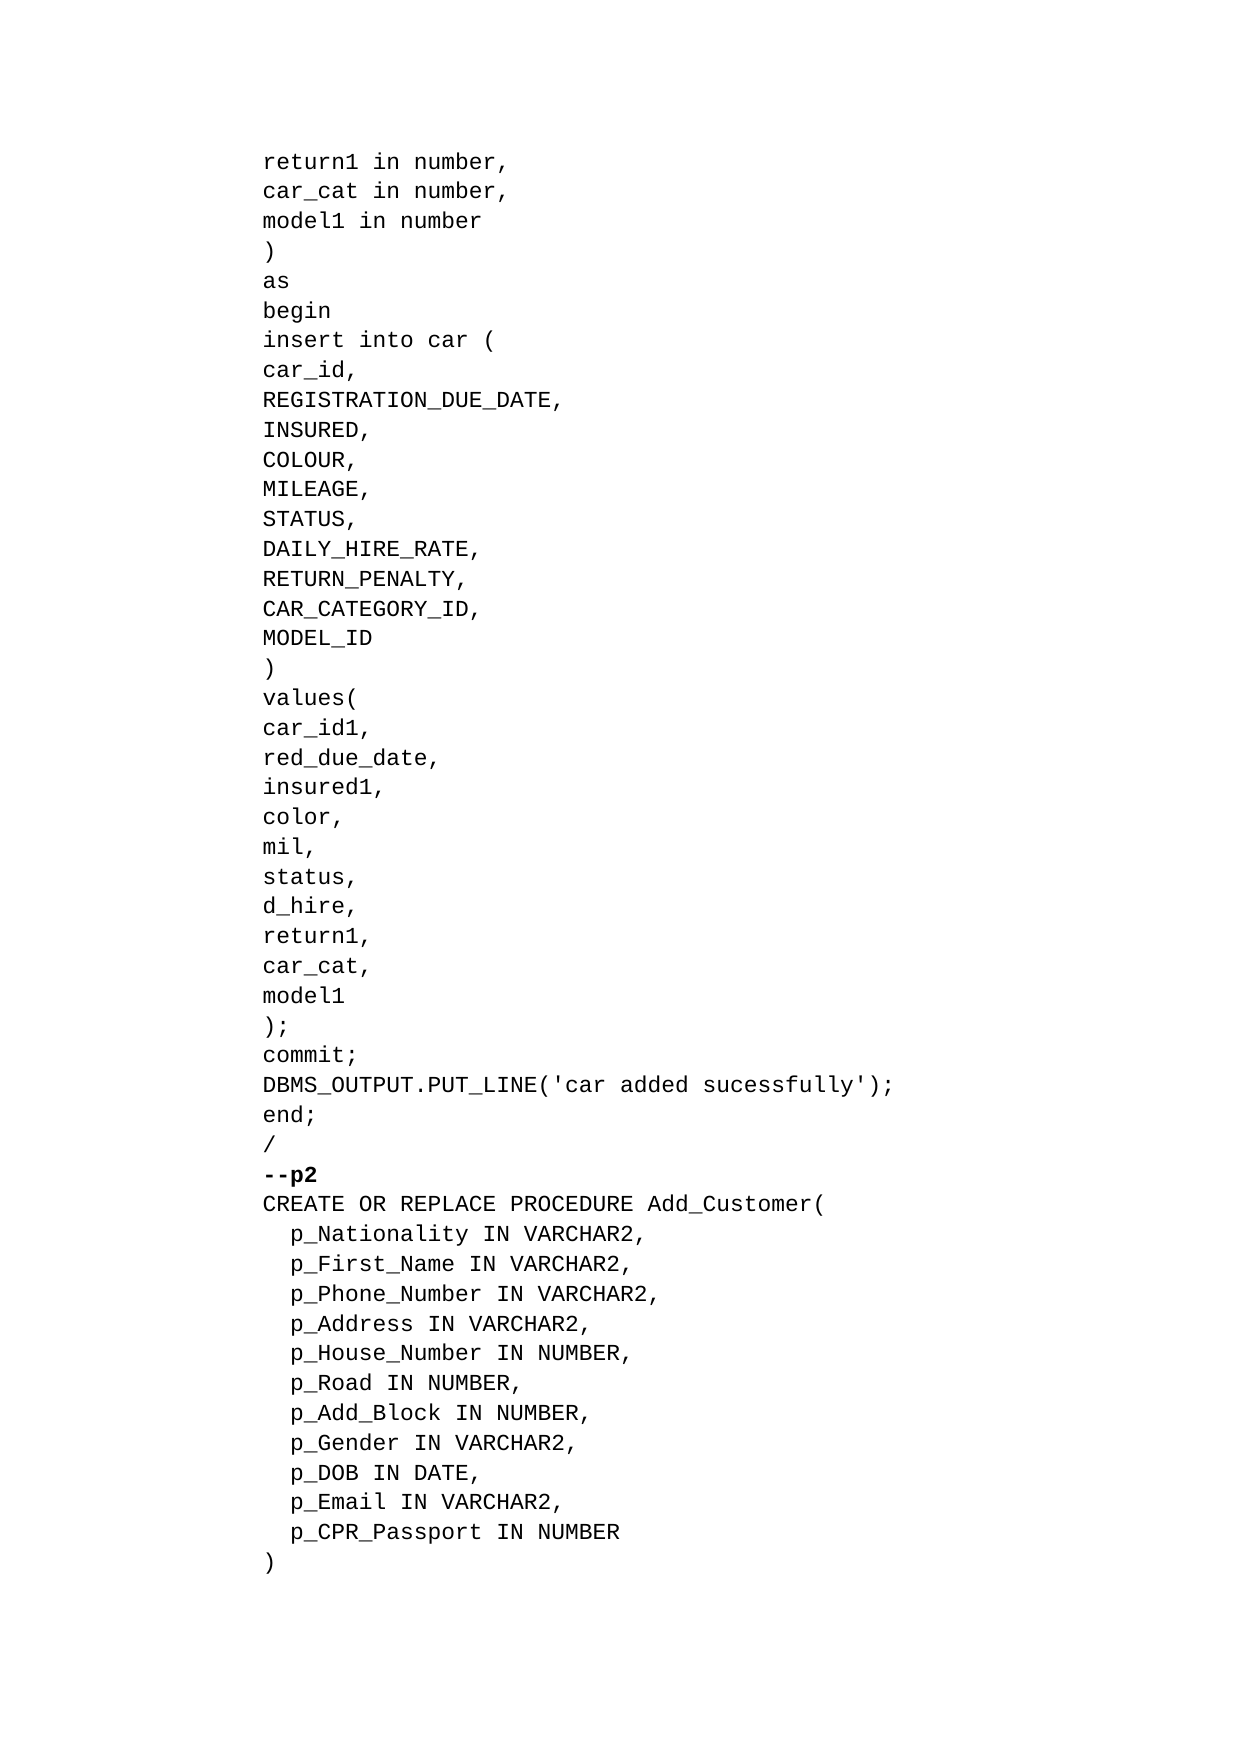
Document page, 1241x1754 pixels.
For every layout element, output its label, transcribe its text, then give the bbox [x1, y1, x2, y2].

text DBMS_OUTPUT.PUT_LINE('car added sucessfully'); [262, 1073, 1090, 1099]
text MODEL_ID [262, 627, 1090, 653]
text as [262, 269, 1090, 295]
text insured1, [262, 776, 1090, 802]
text color, [262, 805, 1090, 831]
text p_Nationality IN VARCHAR2, [262, 1222, 1090, 1248]
text p_Phone_Number IN VARCHAR2, [262, 1282, 1090, 1308]
text d_hire, [262, 895, 1090, 921]
text end; [262, 1103, 1090, 1129]
text CREATE OR REPLACE PROCEDURE Add_Customer( [262, 1193, 1090, 1219]
text insert into car ( [262, 329, 1090, 355]
text values( [262, 686, 1090, 712]
text ) [262, 1550, 1090, 1576]
text car_cat in number, [262, 180, 1090, 206]
text p_Gender IN VARCHAR2, [262, 1431, 1090, 1457]
text begin [262, 299, 1090, 325]
text COLOUR, [262, 448, 1090, 474]
text p_Add_Block IN NUMBER, [262, 1401, 1090, 1427]
text p_DOB IN DATE, [262, 1461, 1090, 1487]
text model1 [262, 984, 1090, 1010]
text RETURN_PENALTY, [262, 567, 1090, 593]
text MILEAGE, [262, 478, 1090, 504]
text car_id, [262, 358, 1090, 384]
text ); [262, 1014, 1090, 1040]
text mil, [262, 835, 1090, 861]
text return1 in number, [262, 150, 1090, 176]
text model1 in number [262, 209, 1090, 236]
text p_House_Number IN NUMBER, [262, 1342, 1090, 1368]
text p_Address IN VARCHAR2, [262, 1312, 1090, 1338]
text / [262, 1133, 1090, 1159]
text STATUS, [262, 507, 1090, 533]
text p_First_Name IN VARCHAR2, [262, 1252, 1090, 1278]
text CAR_CATEGORY_ID, [262, 597, 1090, 623]
text red_due_date, [262, 746, 1090, 772]
text commit; [262, 1044, 1090, 1070]
text ) [262, 656, 1090, 682]
text ) [262, 239, 1090, 265]
text --p2 [262, 1163, 1090, 1189]
text p_CPR_Passport IN NUMBER [262, 1520, 1090, 1546]
text return1, [262, 924, 1090, 951]
text p_Email IN VARCHAR2, [262, 1491, 1090, 1517]
text status, [262, 865, 1090, 891]
text REGISTRATION_DUE_DATE, [262, 388, 1090, 414]
text car_id1, [262, 716, 1090, 742]
text INSURED, [262, 418, 1090, 444]
text DAILY_HIRE_RATE, [262, 537, 1090, 563]
text p_Road IN NUMBER, [262, 1371, 1090, 1397]
text car_cat, [262, 954, 1090, 980]
